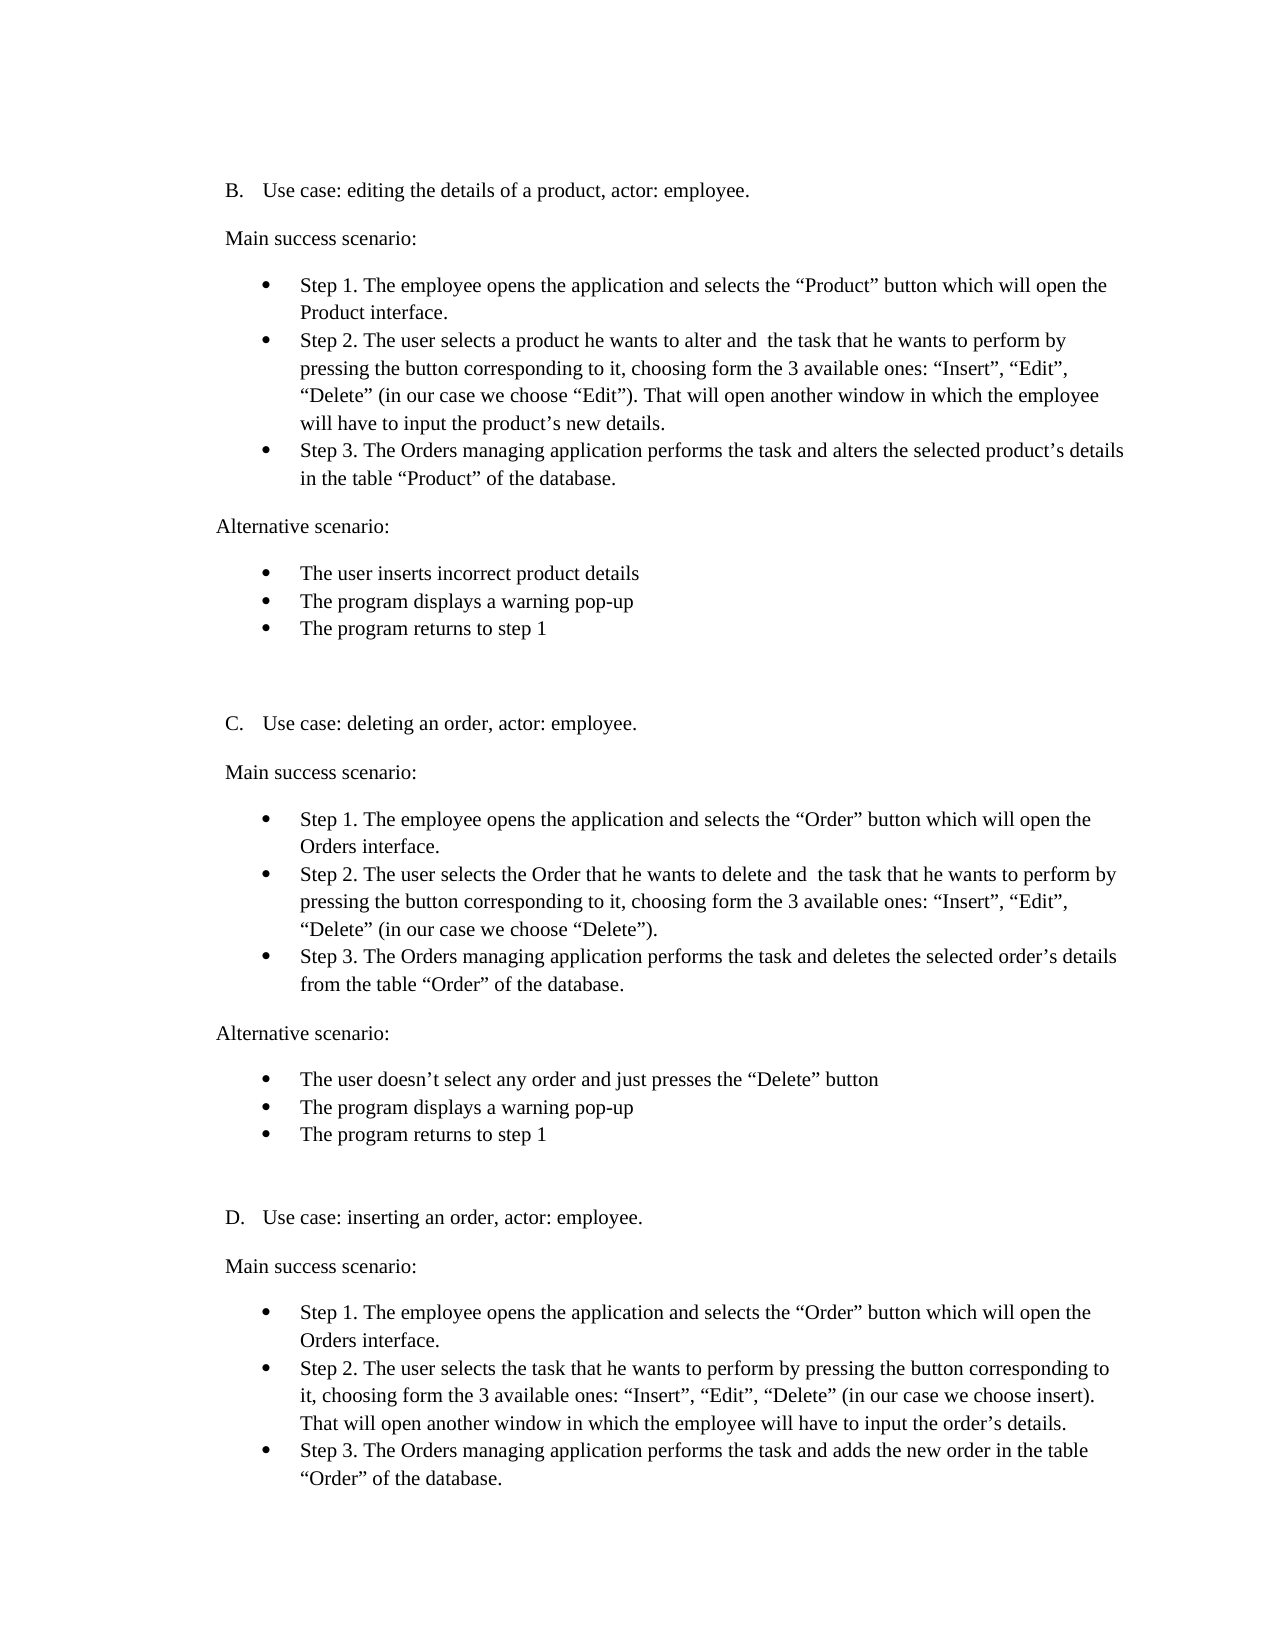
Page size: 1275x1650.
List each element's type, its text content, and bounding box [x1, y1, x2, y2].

list Step 2. The user selects the task that he wants to perform by pressing the button corresponding to it, choosing form the 3 available ones: “Insert”, “Edit”, “Delete” (in our case we choose insert). That will open another window in which the employee will have to input the order’s details. [262, 1356, 1125, 1435]
list The user inserts incorrect product details [262, 561, 1125, 585]
list Use case: editing the details of a product, actor: employee. [225, 178, 1125, 202]
text Alternative scenario: [216, 514, 1125, 538]
list Step 2. The user selects a product he wants to alter and the task that he wants to perform by pressing the button corresponding to it, choosing form the 3 available ones: “Insert”, “Edit”, “Delete” (in our case we choose “Edit”). That will open another window in which the employee will have to input the product’s new details. [262, 328, 1125, 435]
text Alternative scenario: [216, 1021, 1125, 1044]
list The user doesn’t select any order and just presses the “Delete” button [262, 1067, 1125, 1091]
list The program displays a warning pop-up [262, 589, 1125, 613]
text Main success scenario: [225, 226, 1125, 250]
list The program returns to step 1 [262, 616, 1125, 640]
list Step 2. The user selects the Order that he wants to delete and the task that he wants to perform by pressing the button corresponding to it, choosing form the 3 available ones: “Insert”, “Edit”, “Delete” (in our case we choose “Delete”). [262, 862, 1125, 941]
list Step 1. The employee opens the application and selects the “Product” button which will open the Product interface. [262, 273, 1125, 324]
list Step 3. The Orders managing application performs the task and deletes the selected order’s details from the table “Order” of the database. [262, 944, 1125, 996]
list Use case: inserting an order, actor: employee. [225, 1205, 1125, 1229]
list Step 3. The Orders managing application performs the task and adds the new order in the table “Order” of the database. [262, 1438, 1125, 1490]
text Main success scenario: [225, 1254, 1125, 1278]
list Step 3. The Orders managing application performs the task and alters the selected product’s details in the table “Product” of the database. [262, 438, 1125, 490]
list The program displays a warning pop-up [262, 1095, 1125, 1119]
list Step 1. The employee opens the application and selects the “Order” button which will open the Orders interface. [262, 806, 1125, 858]
list Step 1. The employee opens the application and selects the “Order” button which will open the Orders interface. [262, 1300, 1125, 1352]
text Main success scenario: [225, 760, 1125, 784]
list The program returns to step 1 [262, 1122, 1125, 1146]
list Use case: deleting an order, actor: employee. [225, 711, 1125, 735]
